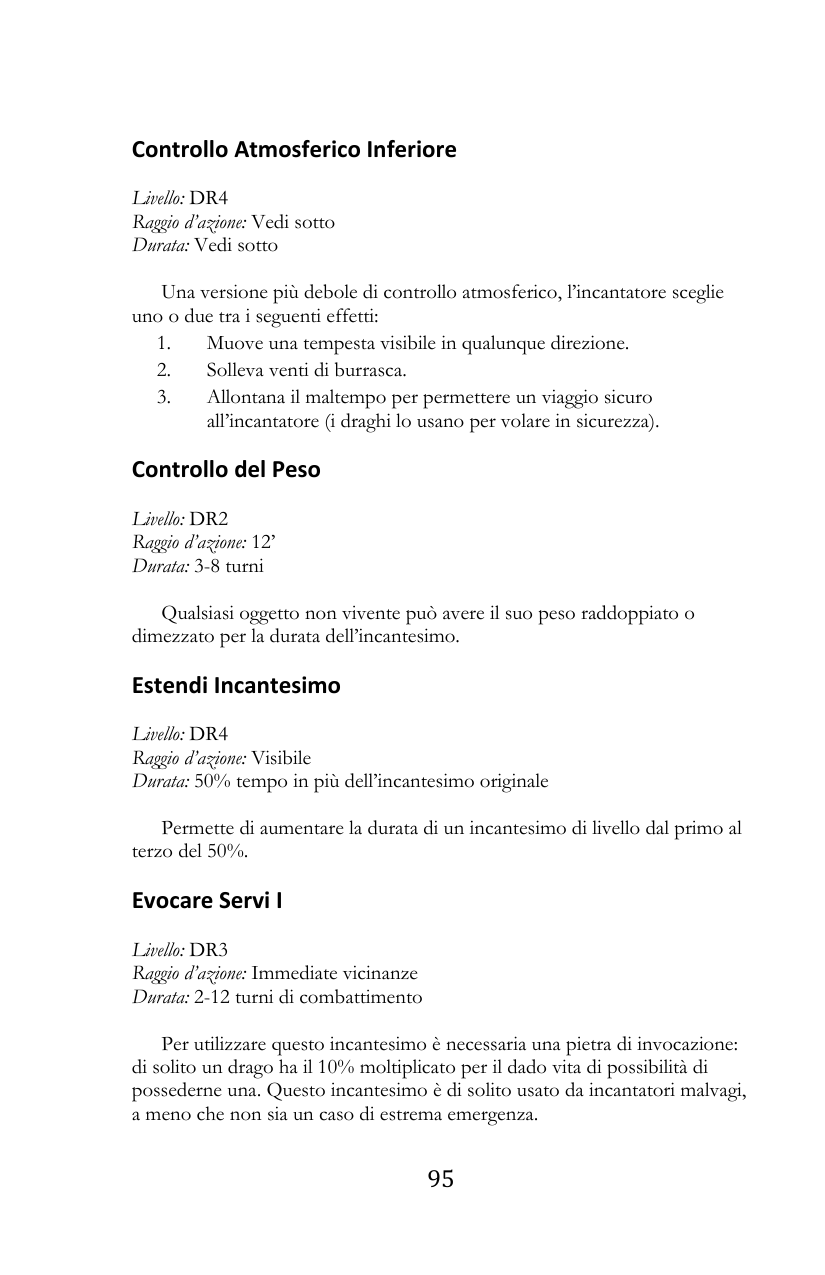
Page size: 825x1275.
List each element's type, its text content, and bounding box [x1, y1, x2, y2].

text Livello: DR4 Raggio d’azione: Visibile Durata: 50% tempo in più dell’incantesimo originale [132, 723, 750, 817]
list Allontana il maltempo per permettere un viaggio sicuro all’incantatore (i draghi lo usano per volare in sicurezza). [157, 386, 750, 433]
text Permette di aumentare la durata di un incantesimo di livello dal primo al terzo del 50%. [132, 817, 750, 863]
subtitle Evocare Servi I [132, 884, 750, 915]
subtitle Controllo Atmosferico Inferiore [132, 133, 750, 163]
subtitle Estendi Incantesimo [132, 669, 750, 699]
text Livello: DR2 Raggio d’azione: 12’ Durata: 3-8 turni [132, 507, 750, 601]
subtitle Controllo del Peso [132, 453, 750, 484]
list Solleva venti di burrasca. [157, 358, 750, 382]
list Muove una tempesta visibile in qualunque direzione. [157, 331, 750, 355]
text Una versione più debole di controllo atmosferico, l’incantatore sceglie uno o due tra i seguenti effetti: [132, 281, 750, 328]
text Livello: DR4 Raggio d’azione: Vedi sotto Durata: Vedi sotto [132, 187, 750, 281]
text Per utilizzare questo incantesimo è necessaria una pietra di invocazione: di solito un drago ha il 10% moltiplicato per il dado vita di possibilità di possederne una. Questo incantesimo è di solito usato da incantatori malvagi, a meno che non sia un caso di estrema emergenza. [132, 1032, 750, 1126]
text Livello: DR3 Raggio d’azione: Immediate vicinanze Durata: 2-12 turni di combattimento [132, 938, 750, 1032]
text Qualsiasi oggetto non vivente può avere il suo peso raddoppiato o dimezzato per la durata dell’incantesimo. [132, 601, 750, 648]
